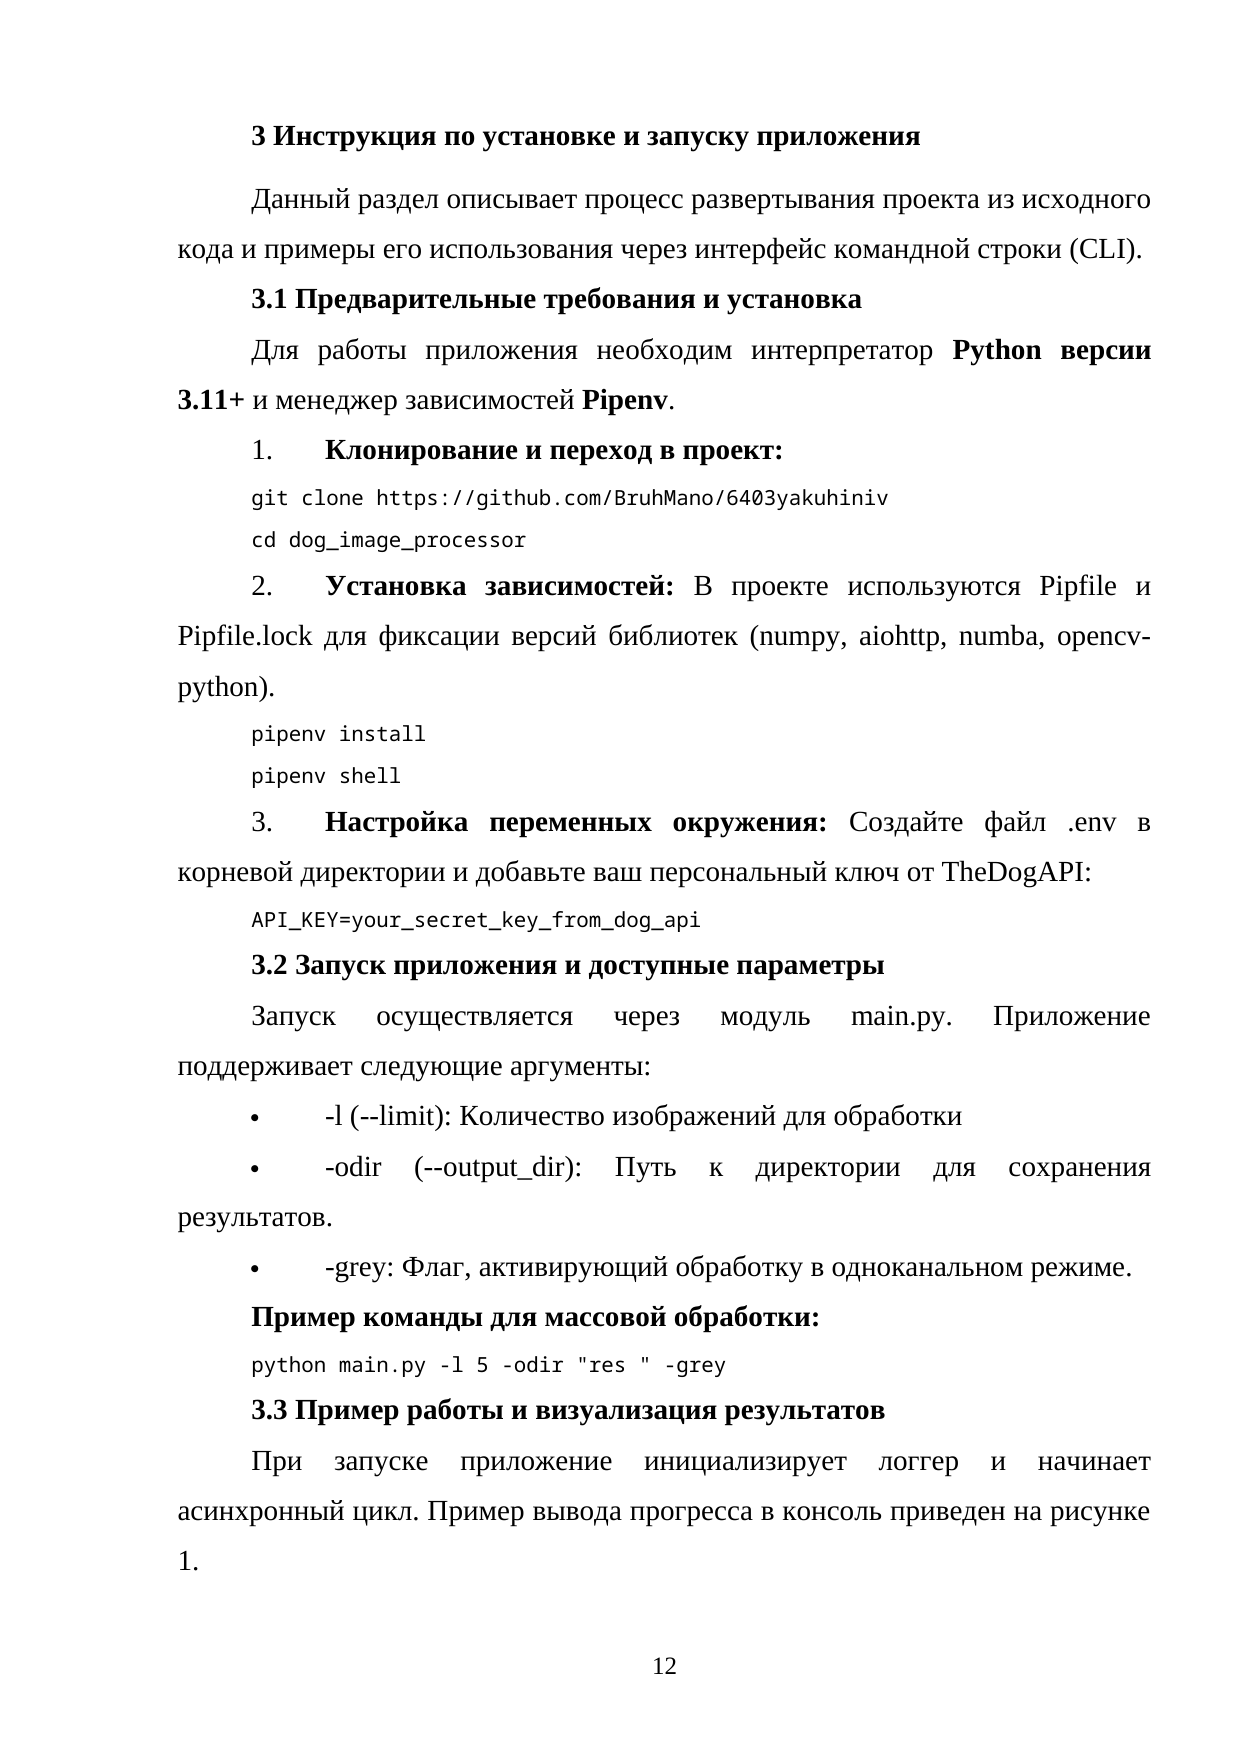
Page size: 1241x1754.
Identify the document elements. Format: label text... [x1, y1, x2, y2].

text python main.py -l 5 -odir "res " -grey [177, 1350, 1152, 1378]
list -odir (--output_dir): Путь к директории для сохранения результатов. [177, 1149, 1152, 1232]
list Установка зависимостей: В проекте используются Pipfile и Pipfile.lock для фиксации версий библиотек (numpy, aiohttp, numba, opencv-python). [177, 568, 1152, 702]
text Пример работы и визуализация результатов [177, 1392, 1152, 1426]
list -grey: Флаг, активирующий обработку в одноканальном режиме. [177, 1249, 1152, 1283]
text Для работы приложения необходим интерпретатор Python версии 3.11+ и менеджер зависимостей Pipenv. [177, 332, 1152, 416]
text Инструкция по установке и запуску приложения [177, 118, 1152, 152]
text При запуске приложение инициализирует логгер и начинает асинхронный цикл. Пример вывода прогресса в консоль приведен на рисунке 1. [177, 1443, 1152, 1577]
text Запуск осуществляется через модуль main.py. Приложение поддерживает следующие аргументы: [177, 998, 1152, 1082]
text Данный раздел описывает процесс развертывания проекта из исходного кода и примеры его использования через интерфейс командной строки (CLI). [177, 181, 1152, 265]
text pipenv shell [177, 762, 1152, 790]
text API_KEY=your_secret_key_from_dog_api [177, 905, 1152, 933]
text Запуск приложения и доступные параметры [177, 947, 1152, 981]
list Клонирование и переход в проект: [177, 432, 1152, 466]
text pipenv install [177, 719, 1152, 747]
text git clone https://github.com/BruhMano/6403yakuhiniv [177, 483, 1152, 511]
list Настройка переменных окружения: Создайте файл .env в корневой директории и добавьте ваш персональный ключ от TheDogAPI: [177, 804, 1152, 888]
list -l (--limit): Количество изображений для обработки [177, 1098, 1152, 1132]
text Предварительные требования и установка [177, 282, 1152, 315]
text cd dog_image_processor [177, 525, 1152, 554]
text Пример команды для массовой обработки: [177, 1299, 1152, 1333]
